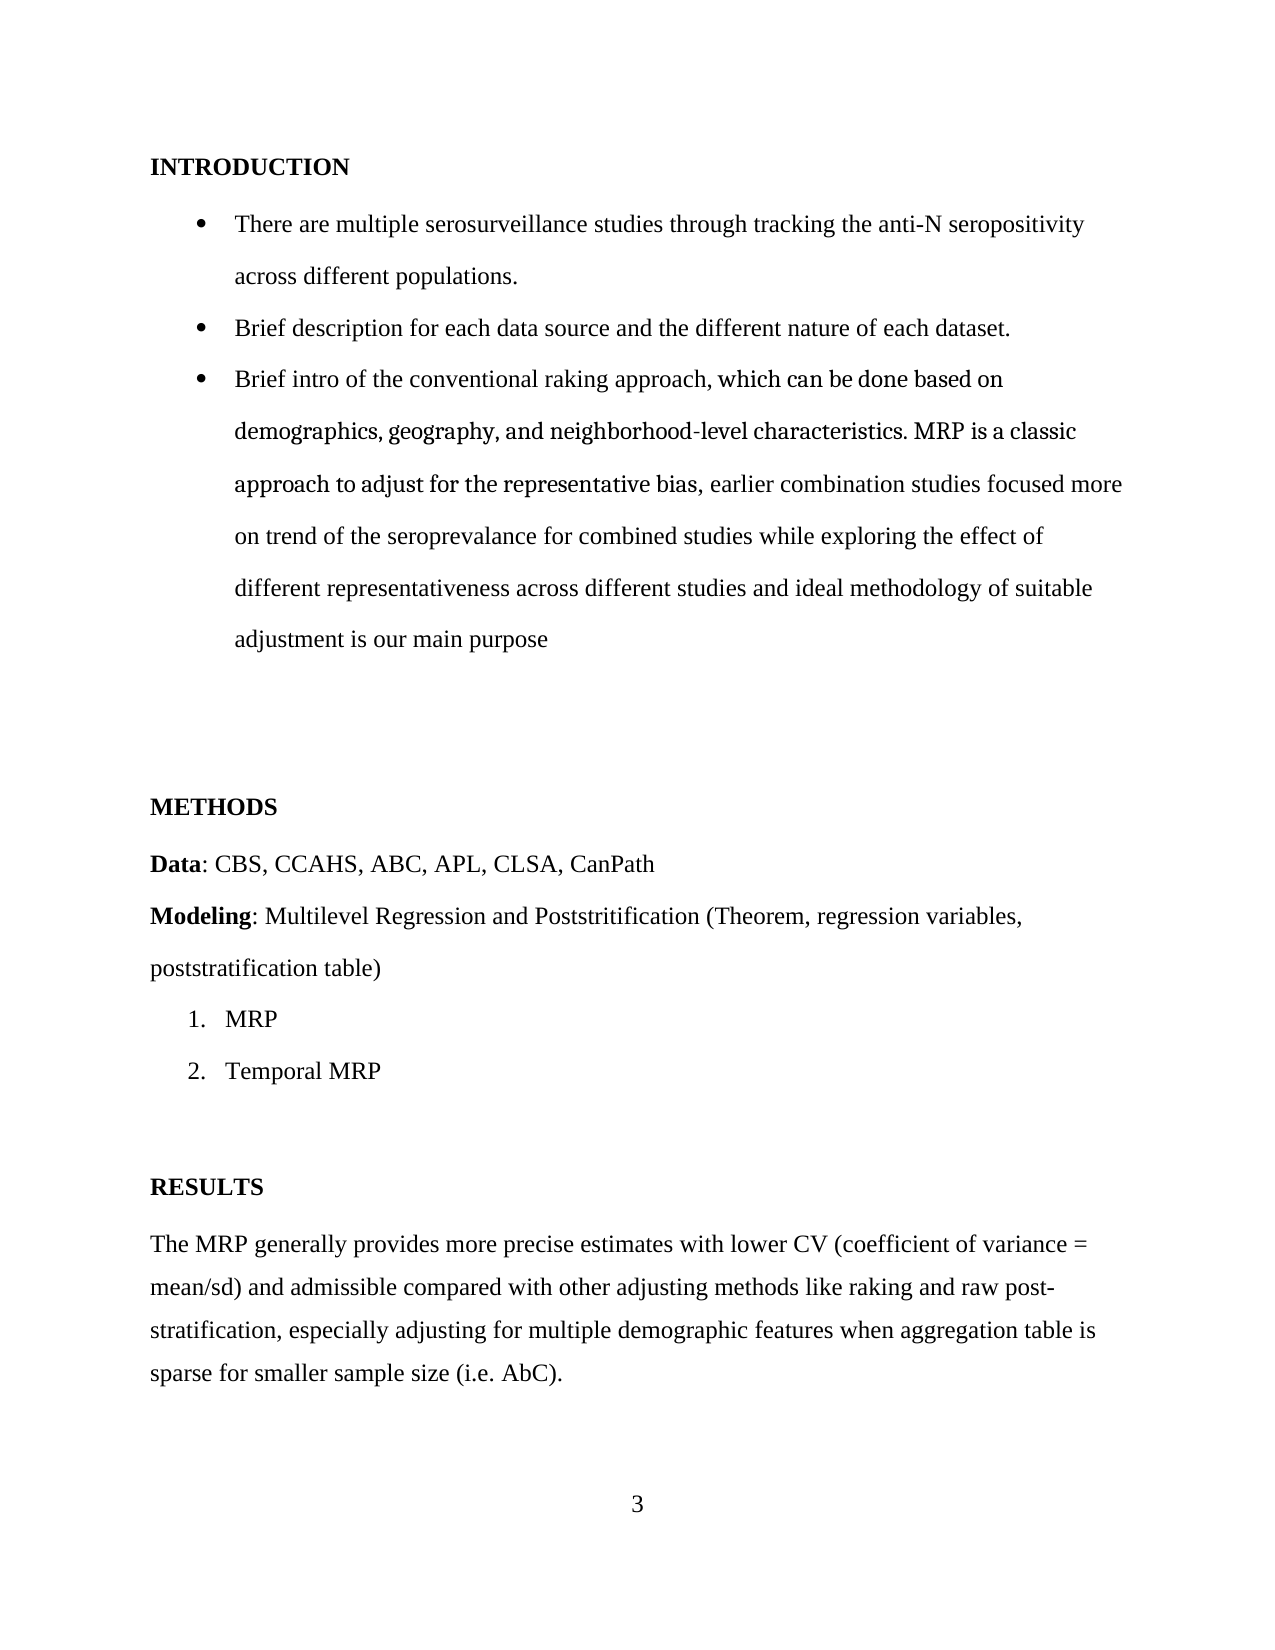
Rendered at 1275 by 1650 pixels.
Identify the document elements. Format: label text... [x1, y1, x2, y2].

text Data: CBS, CCAHS, ABC, APL, CLSA, CanPath [150, 849, 1125, 878]
list Brief description for each data source and the different nature of each dataset. [197, 313, 1125, 342]
subtitle Introduction [150, 152, 1125, 181]
subtitle Methods [150, 792, 1125, 821]
text Modeling: Multilevel Regression and Poststritification (Theorem, regression variables, poststratification table) [150, 901, 1125, 981]
text The MRP generally provides more precise estimates with lower CV (coefficient of variance = mean/sd) and admissible compared with other adjusting methods like raking and raw post-stratification, especially adjusting for multiple demographic features when aggregation table is sparse for smaller sample size (i.e. AbC). [150, 1229, 1125, 1387]
list Brief intro of the conventional raking approach, which can be done based on demographics, geography, and neighborhood-level characteristics. MRP is a classic approach to adjust for the representative bias, earlier combination studies focused more on trend of the seroprevalance for combined studies while exploring the effect of different representativeness across different studies and ideal methodology of suitable adjustment is our main purpose [197, 364, 1125, 653]
list MRP [187, 1004, 1125, 1033]
list There are multiple serosurveillance studies through tracking the anti-N seropositivity across different populations. [197, 209, 1125, 290]
subtitle Results [150, 1172, 1125, 1200]
list Temporal MRP [187, 1056, 1125, 1085]
